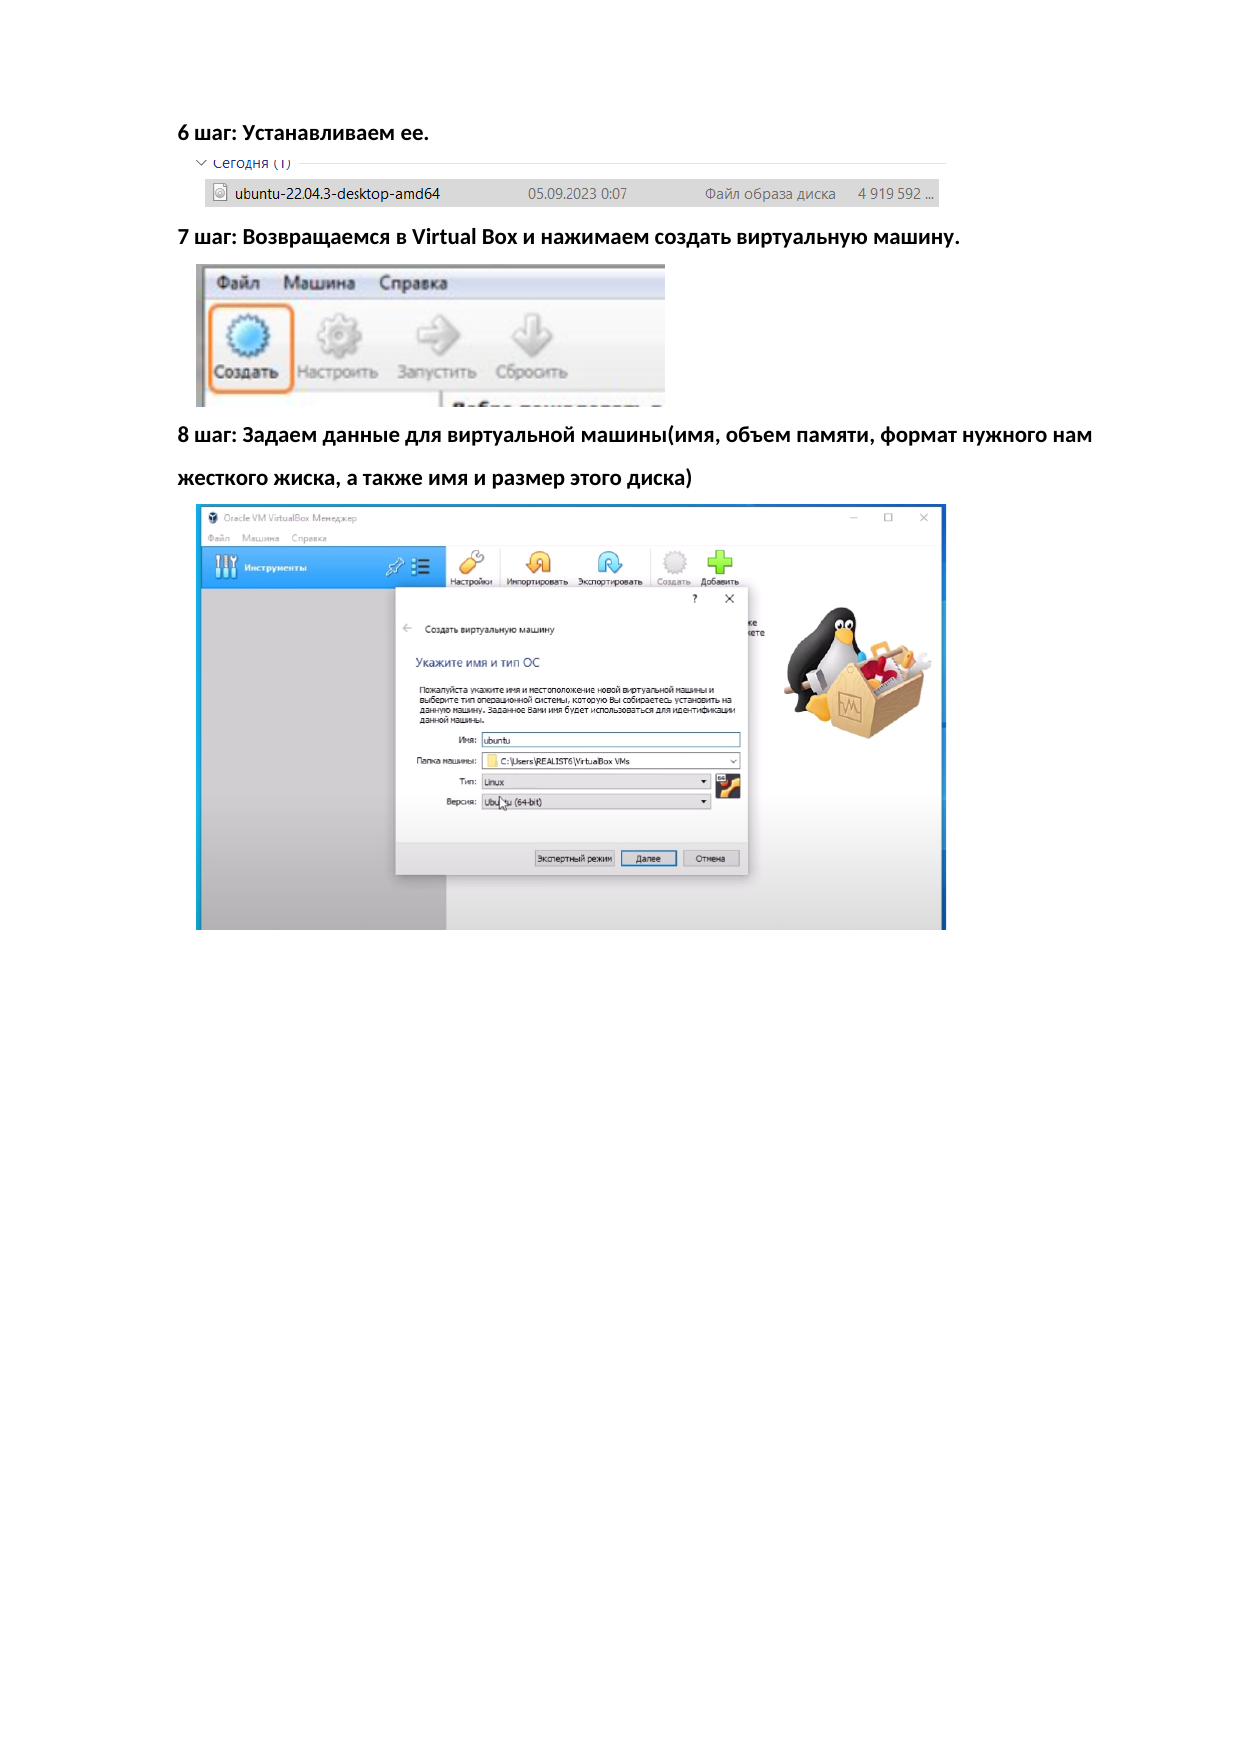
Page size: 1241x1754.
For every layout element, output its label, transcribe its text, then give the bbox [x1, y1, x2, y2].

text 6 шаг: Устанавливаем ее. [177, 118, 1152, 146]
text 8 шаг: Задаем данные для виртуальной машины(имя, объем памяти, формат нужного нам жесткого жиска, а также имя и размер этого диска) [177, 421, 1152, 491]
text 7 шаг: Возвращаемся в Virtual Box и нажимаем создать виртуальную машину. [177, 222, 1152, 251]
